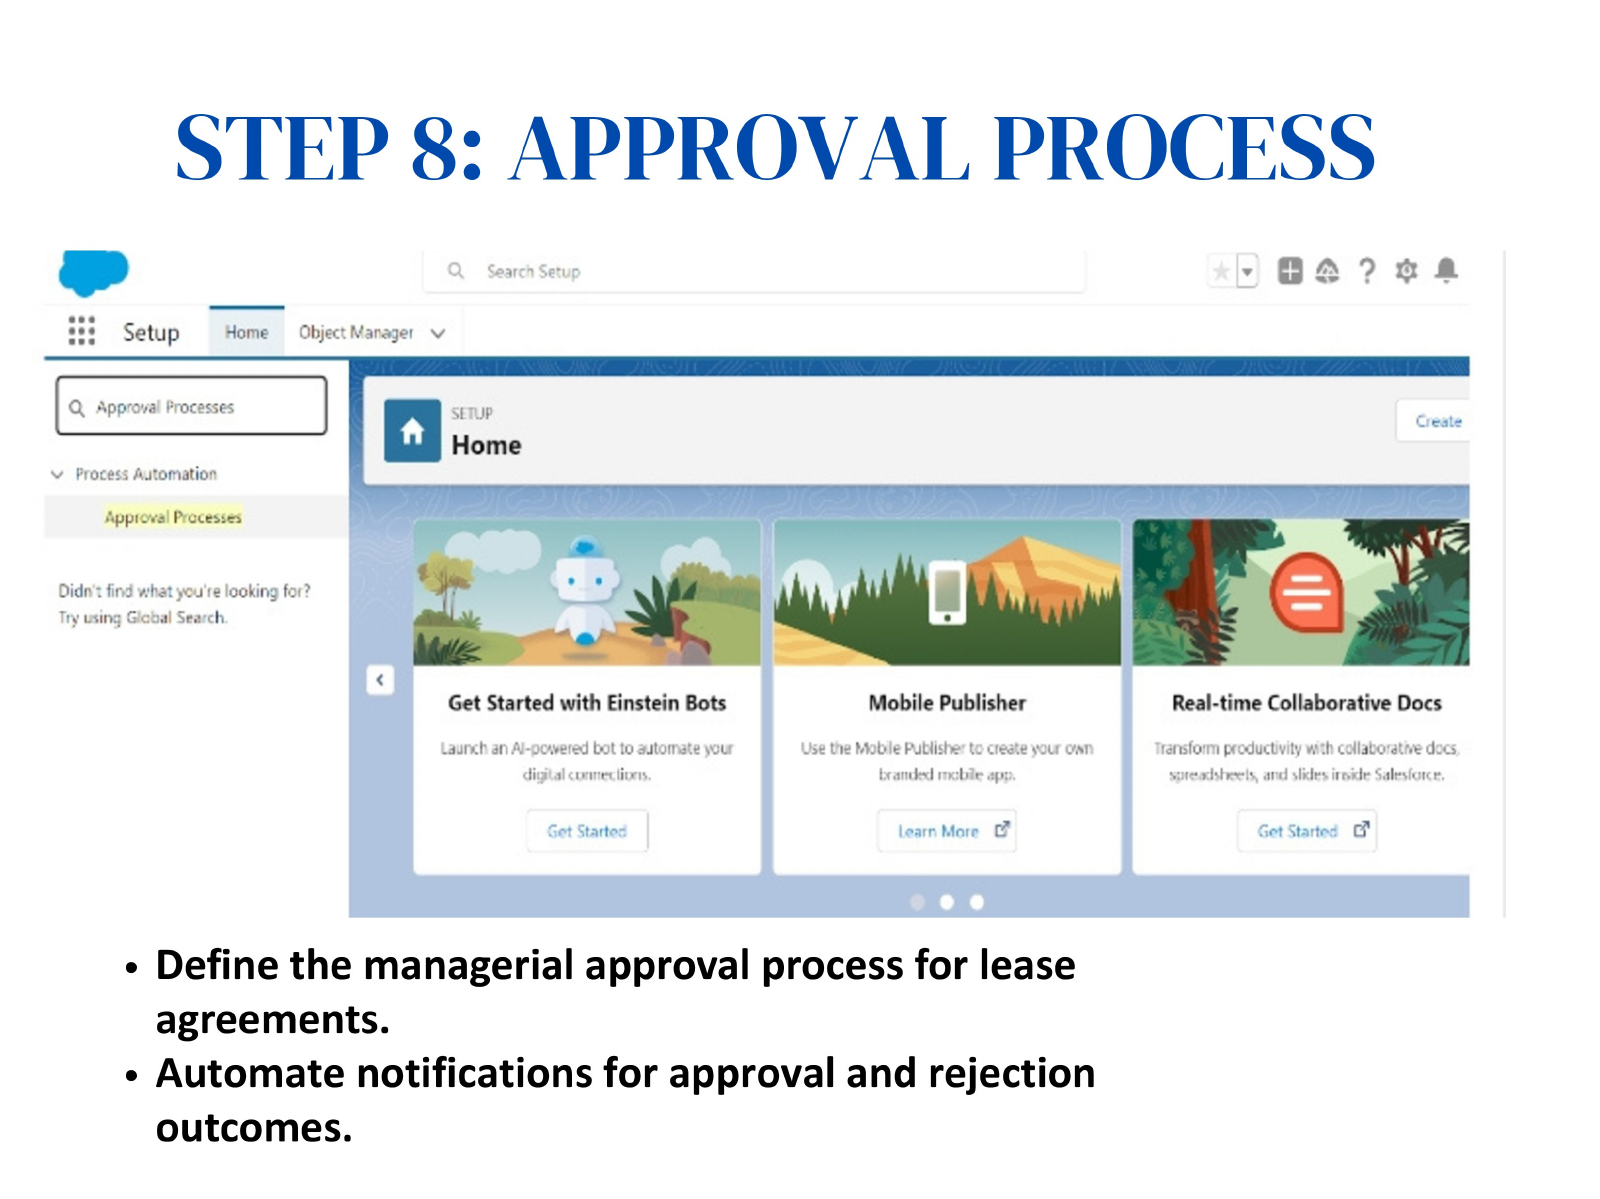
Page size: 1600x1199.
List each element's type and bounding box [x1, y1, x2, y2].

picture [32, 114, 1506, 1142]
